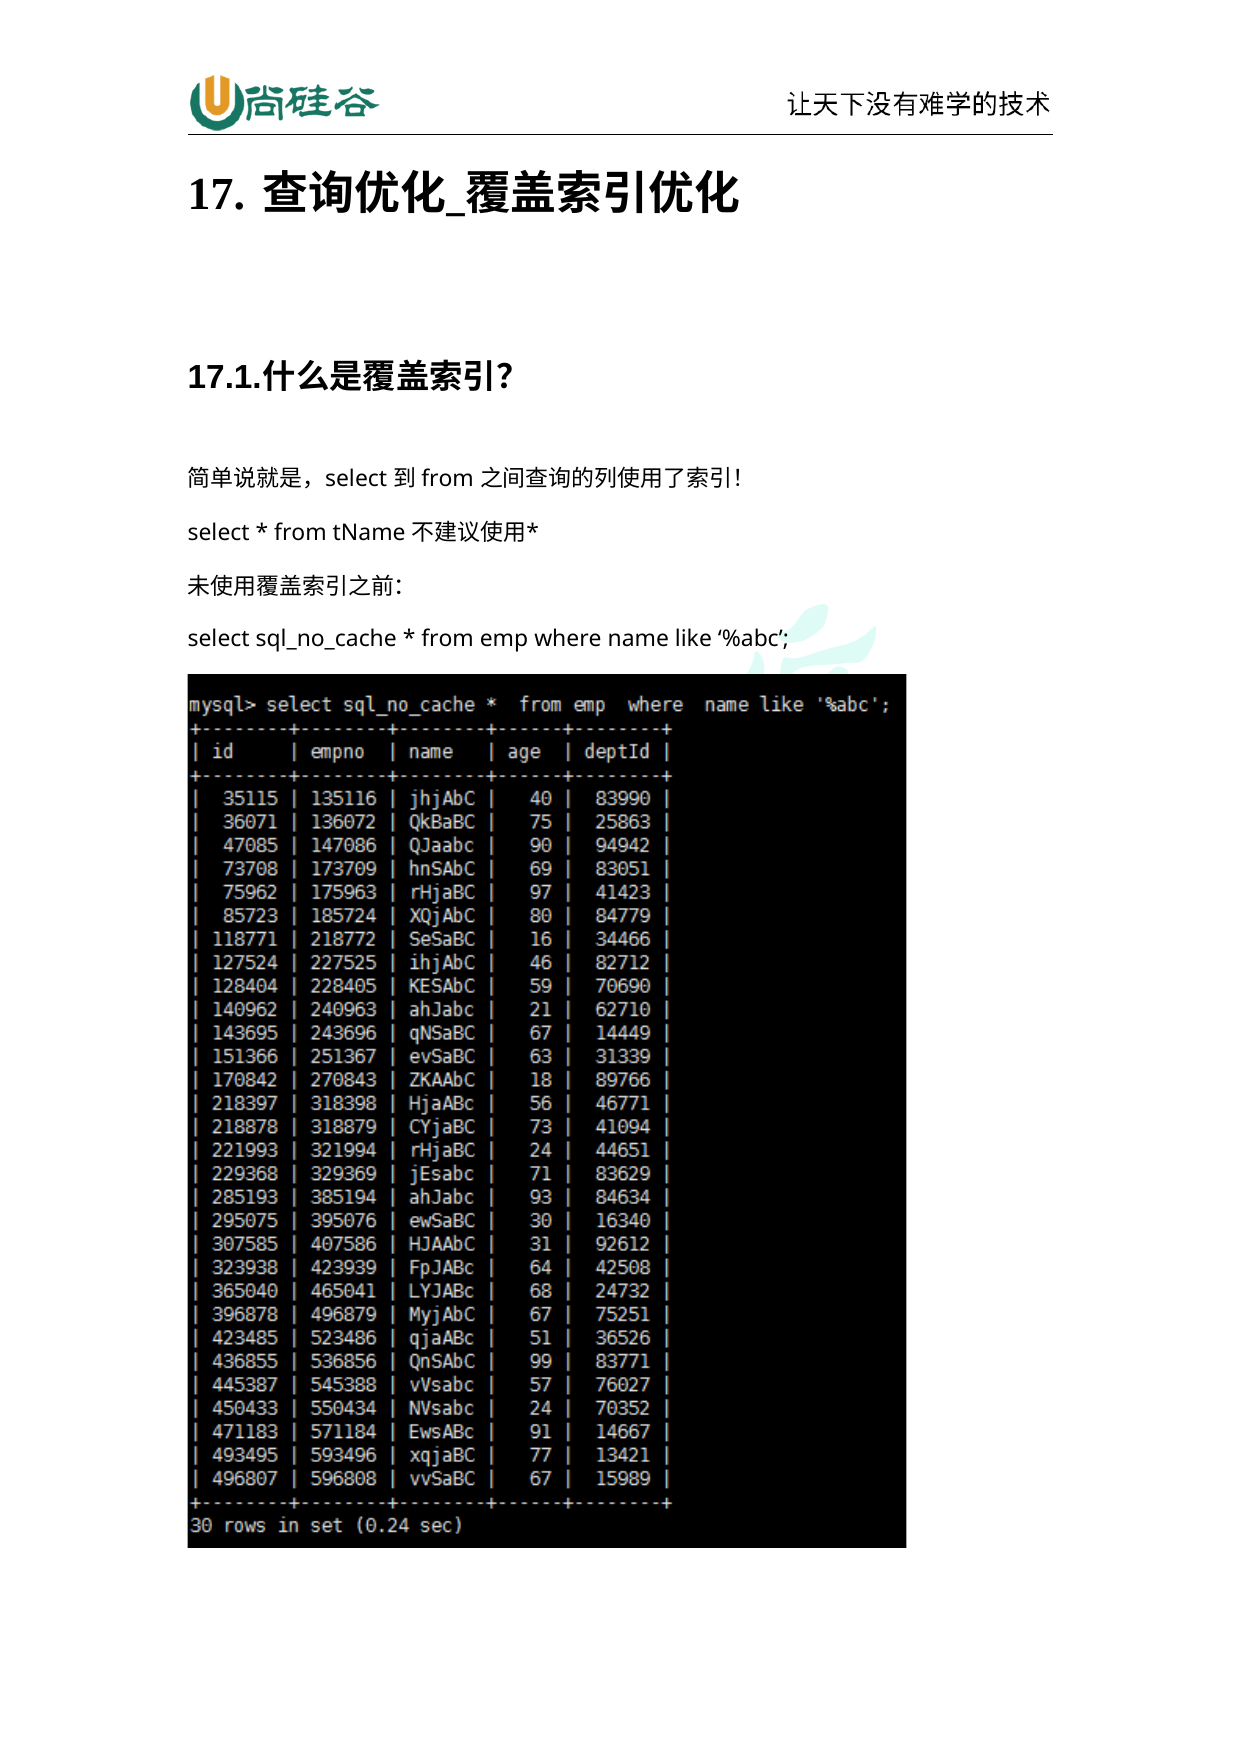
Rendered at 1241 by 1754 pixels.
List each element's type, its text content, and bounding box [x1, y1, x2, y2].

text select sql_no_cache * from emp where name like ‘%abc’; [187, 622, 1053, 653]
subtitle 查询优化_覆盖索引优化 [187, 156, 1053, 223]
text select * from tName 不建议使用* [187, 514, 1053, 547]
text 未使用覆盖索引之前： [187, 568, 1053, 601]
text 简单说就是，select 到 from 之间查询的列使用了索引！ [187, 460, 1053, 493]
picture [187, 73, 1053, 132]
subtitle 什么是覆盖索引？ [187, 350, 1053, 398]
